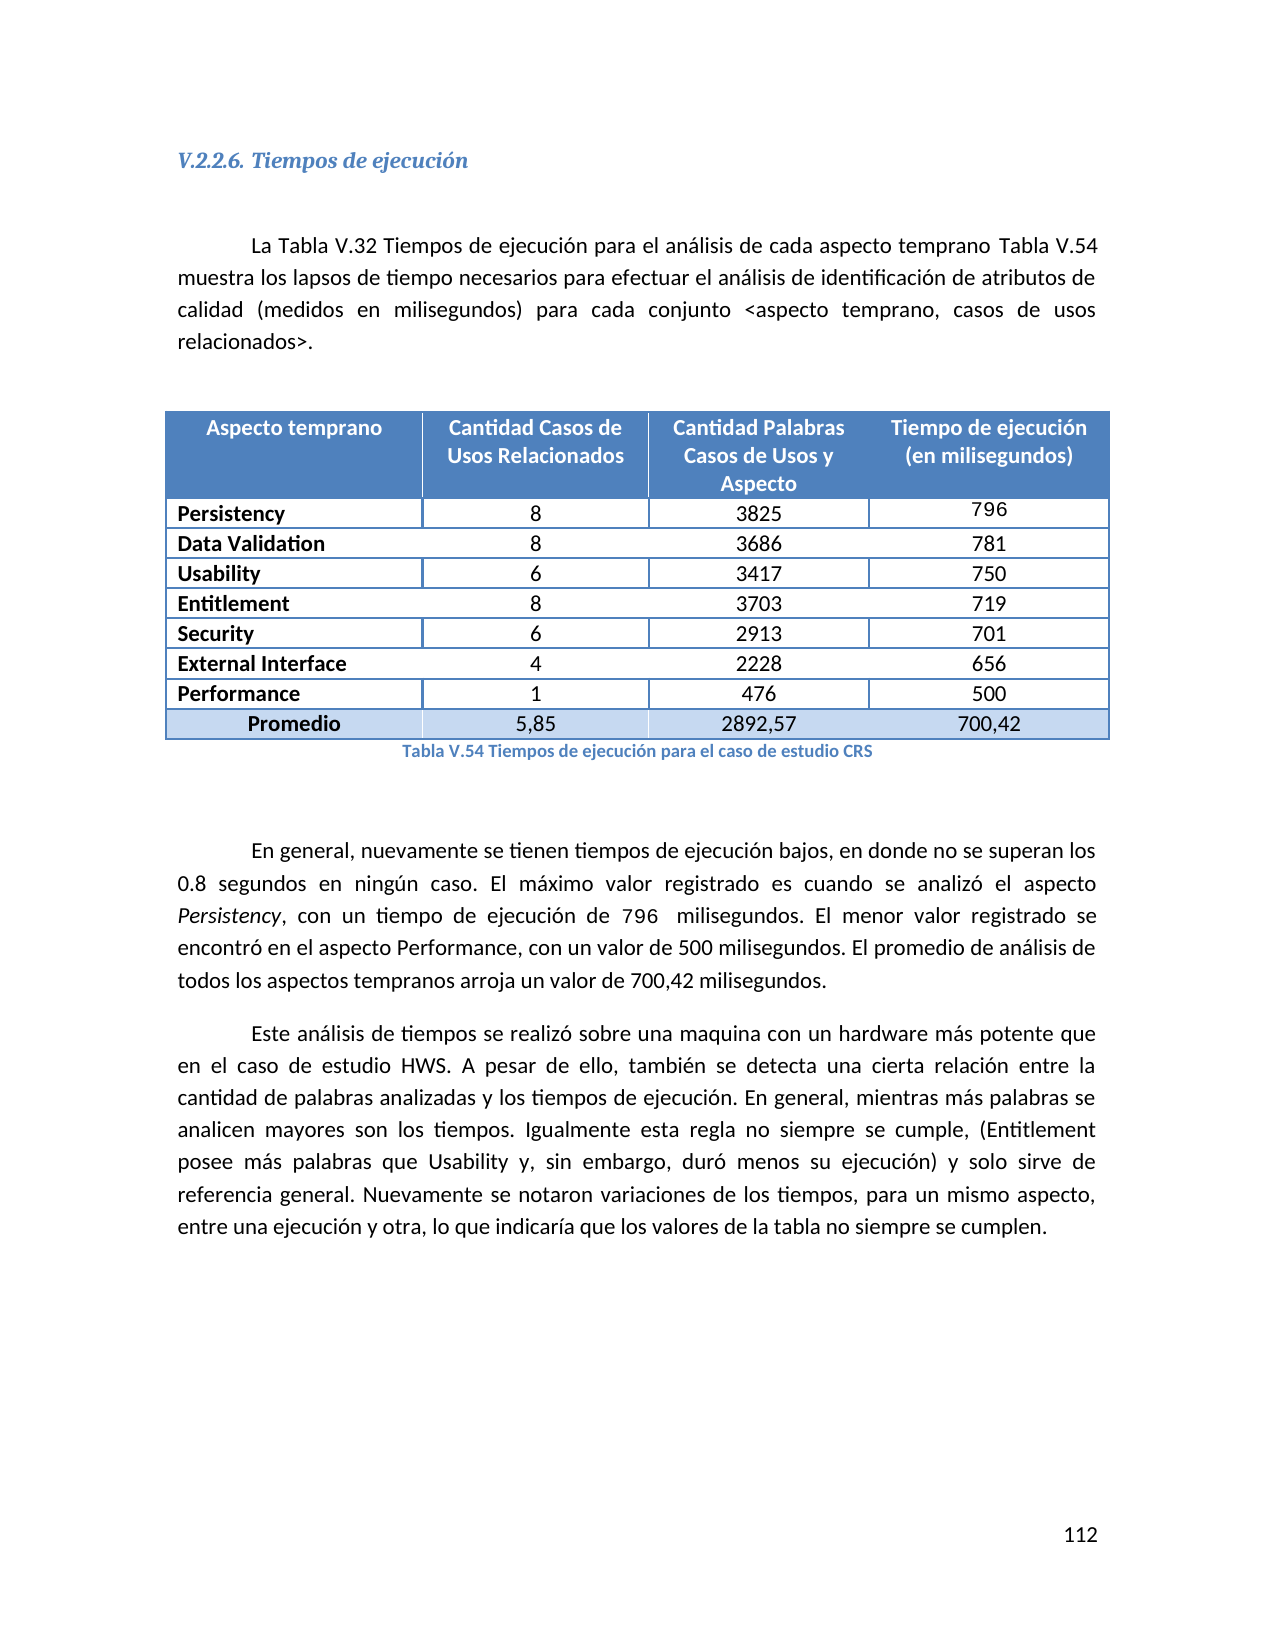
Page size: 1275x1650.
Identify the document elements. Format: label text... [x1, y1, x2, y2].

table_cell Data Validation [167, 529, 422, 557]
table_cell 8 [423, 589, 648, 617]
table_cell 719 [869, 589, 1108, 617]
table_cell 3417 [650, 559, 868, 587]
table_cell Performance [167, 680, 421, 707]
table_cell 6 [424, 619, 648, 647]
table_cell 476 [650, 680, 868, 707]
table_cell 656 [869, 649, 1108, 677]
table_cell 2892,57 [649, 710, 869, 738]
table_cell 8 [423, 529, 648, 557]
table_cell 781 [869, 529, 1108, 557]
table_cell Security [167, 619, 421, 647]
table_cell 3686 [649, 529, 869, 557]
table_cell Persistency [167, 499, 421, 527]
table_cell 8 [424, 499, 648, 527]
table_cell Entitlement [167, 589, 422, 617]
table_cell 796 [870, 499, 1108, 527]
subtitle Tiempos de ejecución [177, 148, 1098, 174]
table_cell 2228 [649, 649, 869, 677]
table_cell 1 [424, 680, 648, 707]
table_header Cantidad Casos de Usos Relacionados [423, 413, 648, 497]
table_cell Usability [167, 559, 421, 587]
table_cell 701 [870, 619, 1108, 647]
table_cell Promedio [167, 710, 422, 738]
table_cell 4 [423, 649, 648, 677]
table_header Cantidad Palabras Casos de Usos y Aspecto [649, 413, 869, 497]
table_cell 3825 [650, 499, 868, 527]
table_cell 700,42 [869, 710, 1108, 738]
text Este análisis de tiempos se realizó sobre una maquina con un hardware más potente que en el caso de estudio HWS. A pesar de ello, también se detecta una cierta relación entre la cantidad de palabras analizadas y los tiempos de ejecución. En general, mientras más palabras se analicen mayores son los tiempos. Igualmente esta regla no siempre se cumple, (Entitlement posee más palabras que Usability y, sin embargo, duró menos su ejecución) y solo sirve de referencia general. Nuevamente se notaron variaciones de los tiempos, para un mismo aspecto, entre una ejecución y otra, lo que indicaría que los valores de la tabla no siempre se cumplen. [177, 1019, 1098, 1240]
table_cell 500 [870, 680, 1108, 707]
table_cell 5,85 [423, 710, 648, 738]
text En general, nuevamente se tienen tiempos de ejecución bajos, en donde no se superan los 0.8 segundos en ningún caso. El máximo valor registrado es cuando se analizó el aspecto Persistency, con un tiempo de ejecución de 796 milisegundos. El menor valor registrado se encontró en el aspecto Performance, con un valor de 500 milisegundos. El promedio de análisis de todos los aspectos tempranos arroja un valor de 700,42 milisegundos. [177, 836, 1098, 994]
table_cell 750 [870, 559, 1108, 587]
table_cell 2913 [650, 619, 868, 647]
table_cell External Interface [167, 649, 422, 677]
table_header Aspecto temprano [167, 413, 422, 497]
table_header Tiempo de ejecución (en milisegundos) [869, 413, 1108, 497]
table_cell 6 [424, 559, 648, 587]
table_cell 3703 [649, 589, 869, 617]
